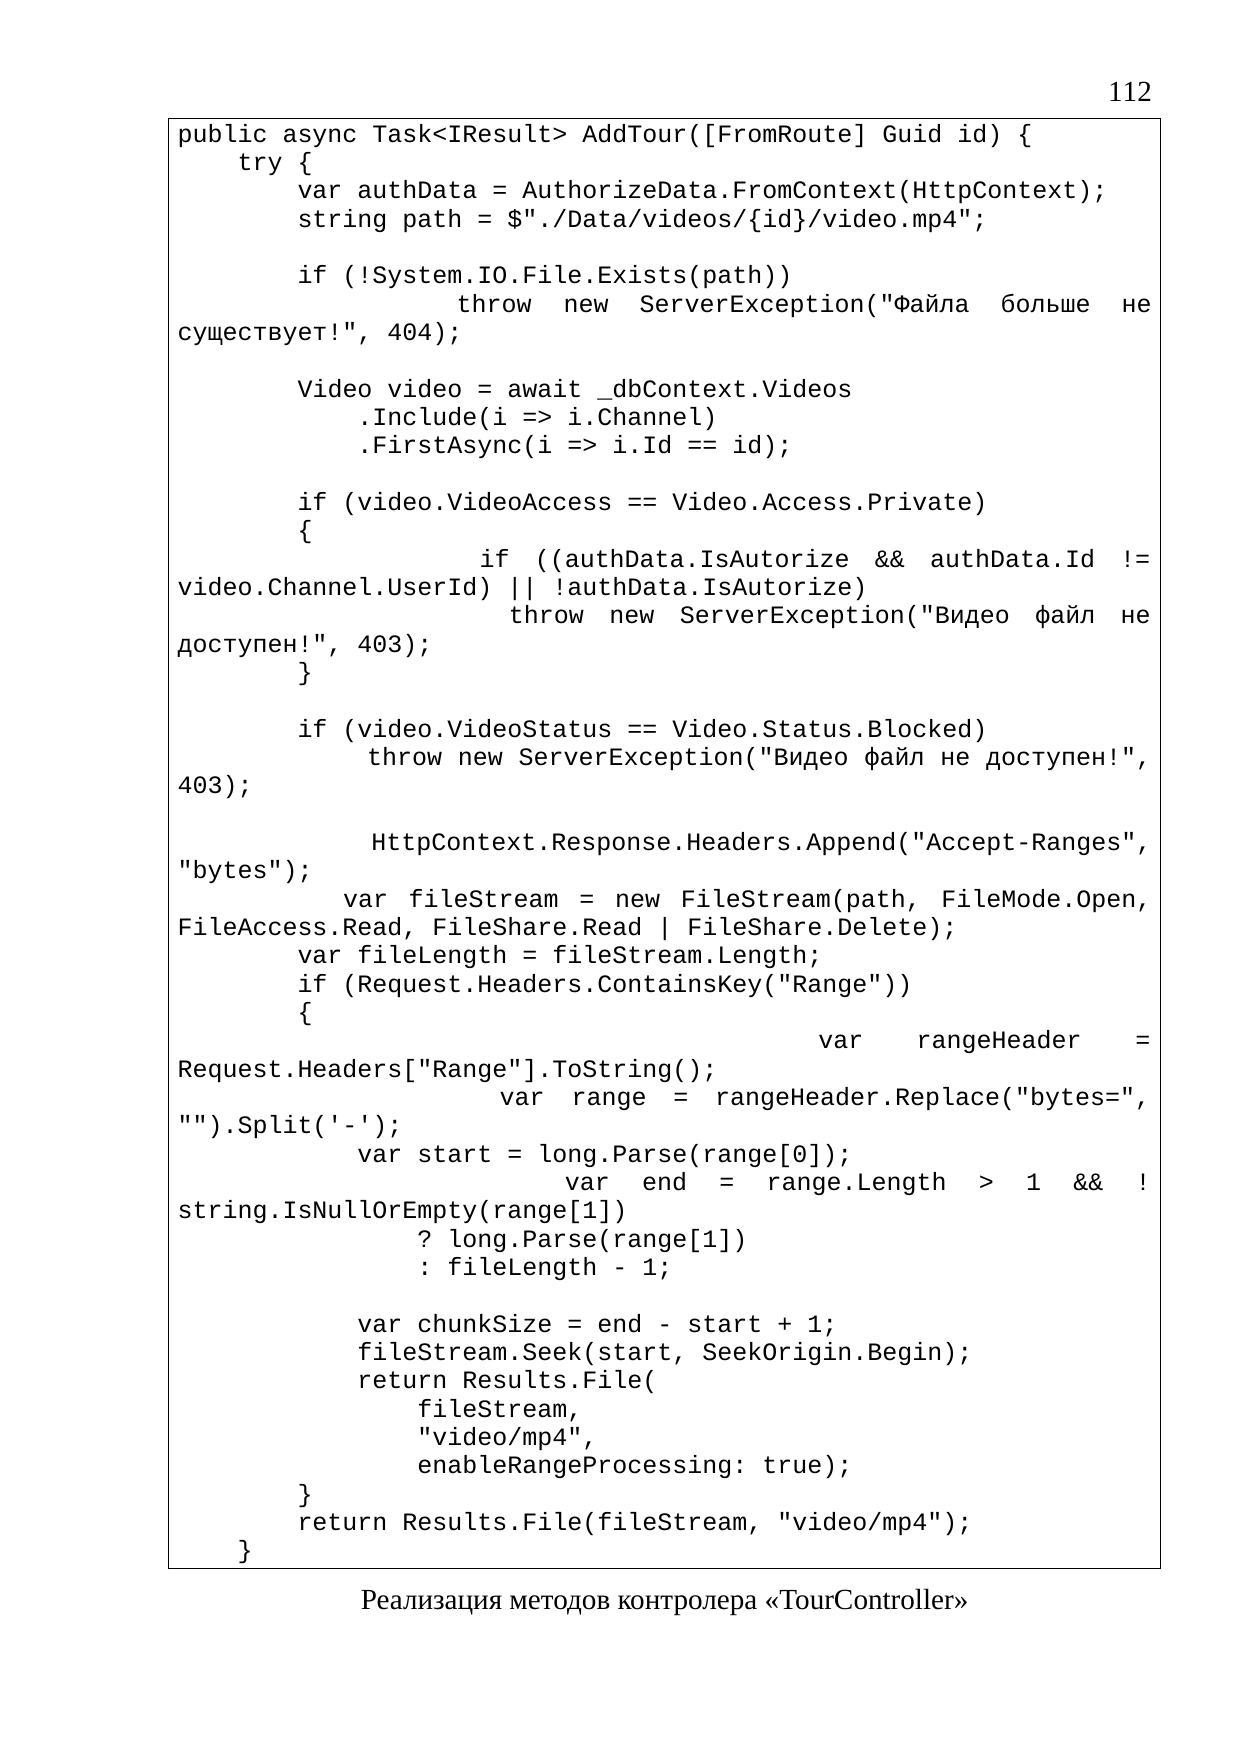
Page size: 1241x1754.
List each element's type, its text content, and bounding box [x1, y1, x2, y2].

text } [177, 1481, 1152, 1509]
text throw new ServerException("Видео файл не доступен!", 403); [177, 603, 1152, 659]
text return Results.File(fileStream, "video/mp4"); [177, 1509, 1152, 1535]
text "video/mp4", [177, 1424, 1152, 1453]
text fileStream, [177, 1396, 1152, 1424]
text { [177, 518, 1152, 546]
text var authData = AuthorizeData.FromContext(HttpContext); [177, 178, 1152, 206]
text throw new ServerException("Видео файл не доступен!", 403); [177, 744, 1152, 801]
text if (Request.Headers.ContainsKey("Range")) [177, 971, 1152, 999]
text var end = range.Length > 1 && !string.IsNullOrEmpty(range[1]) [177, 1169, 1152, 1226]
text return Results.File( [177, 1368, 1152, 1396]
text ? long.Parse(range[1]) [177, 1226, 1152, 1254]
text var chunkSize = end - start + 1; [177, 1311, 1152, 1339]
text if (video.VideoAccess == Video.Access.Private) [177, 489, 1152, 518]
text fileStream.Seek(start, SeekOrigin.Begin); [177, 1339, 1152, 1368]
text .FirstAsync(i => i.Id == id); [177, 433, 1152, 461]
text var range = rangeHeader.Replace("bytes=", "").Split('-'); [177, 1084, 1152, 1141]
text var fileStream = new FileStream(path, FileMode.Open, FileAccess.Read, FileShare.Read | FileShare.Delete); [177, 886, 1152, 943]
text var start = long.Parse(range[0]); [177, 1141, 1152, 1169]
text { [177, 999, 1152, 1028]
text Реализация методов контролера «TourController» [177, 1582, 1152, 1615]
text Video video = await _dbContext.Videos [177, 376, 1152, 404]
text var rangeHeader = Request.Headers["Range"].ToString(); [177, 1028, 1152, 1084]
text enableRangeProcessing: true); [177, 1453, 1152, 1481]
text if (!System.IO.File.Exists(path)) [177, 263, 1152, 291]
text if (video.VideoStatus == Video.Status.Blocked) [177, 716, 1152, 744]
text } [177, 659, 1152, 688]
text string path = $"./Data/videos/{id}/video.mp4"; [177, 206, 1152, 234]
text throw new ServerException("Файла больше не существует!", 404); [177, 291, 1152, 348]
text } [169, 1535, 1160, 1568]
text HttpContext.Response.Headers.Append("Accept-Ranges", "bytes"); [177, 829, 1152, 886]
text if ((authData.IsAutorize && authData.Id != video.Channel.UserId) || !authData.IsAutorize) [177, 546, 1152, 603]
text try { [177, 149, 1152, 178]
text var fileLength = fileStream.Length; [177, 943, 1152, 971]
text .Include(i => i.Channel) [177, 404, 1152, 433]
text public async Task<IResult> AddTour([FromRoute] Guid id) { [169, 119, 1160, 149]
text : fileLength - 1; [177, 1254, 1152, 1283]
